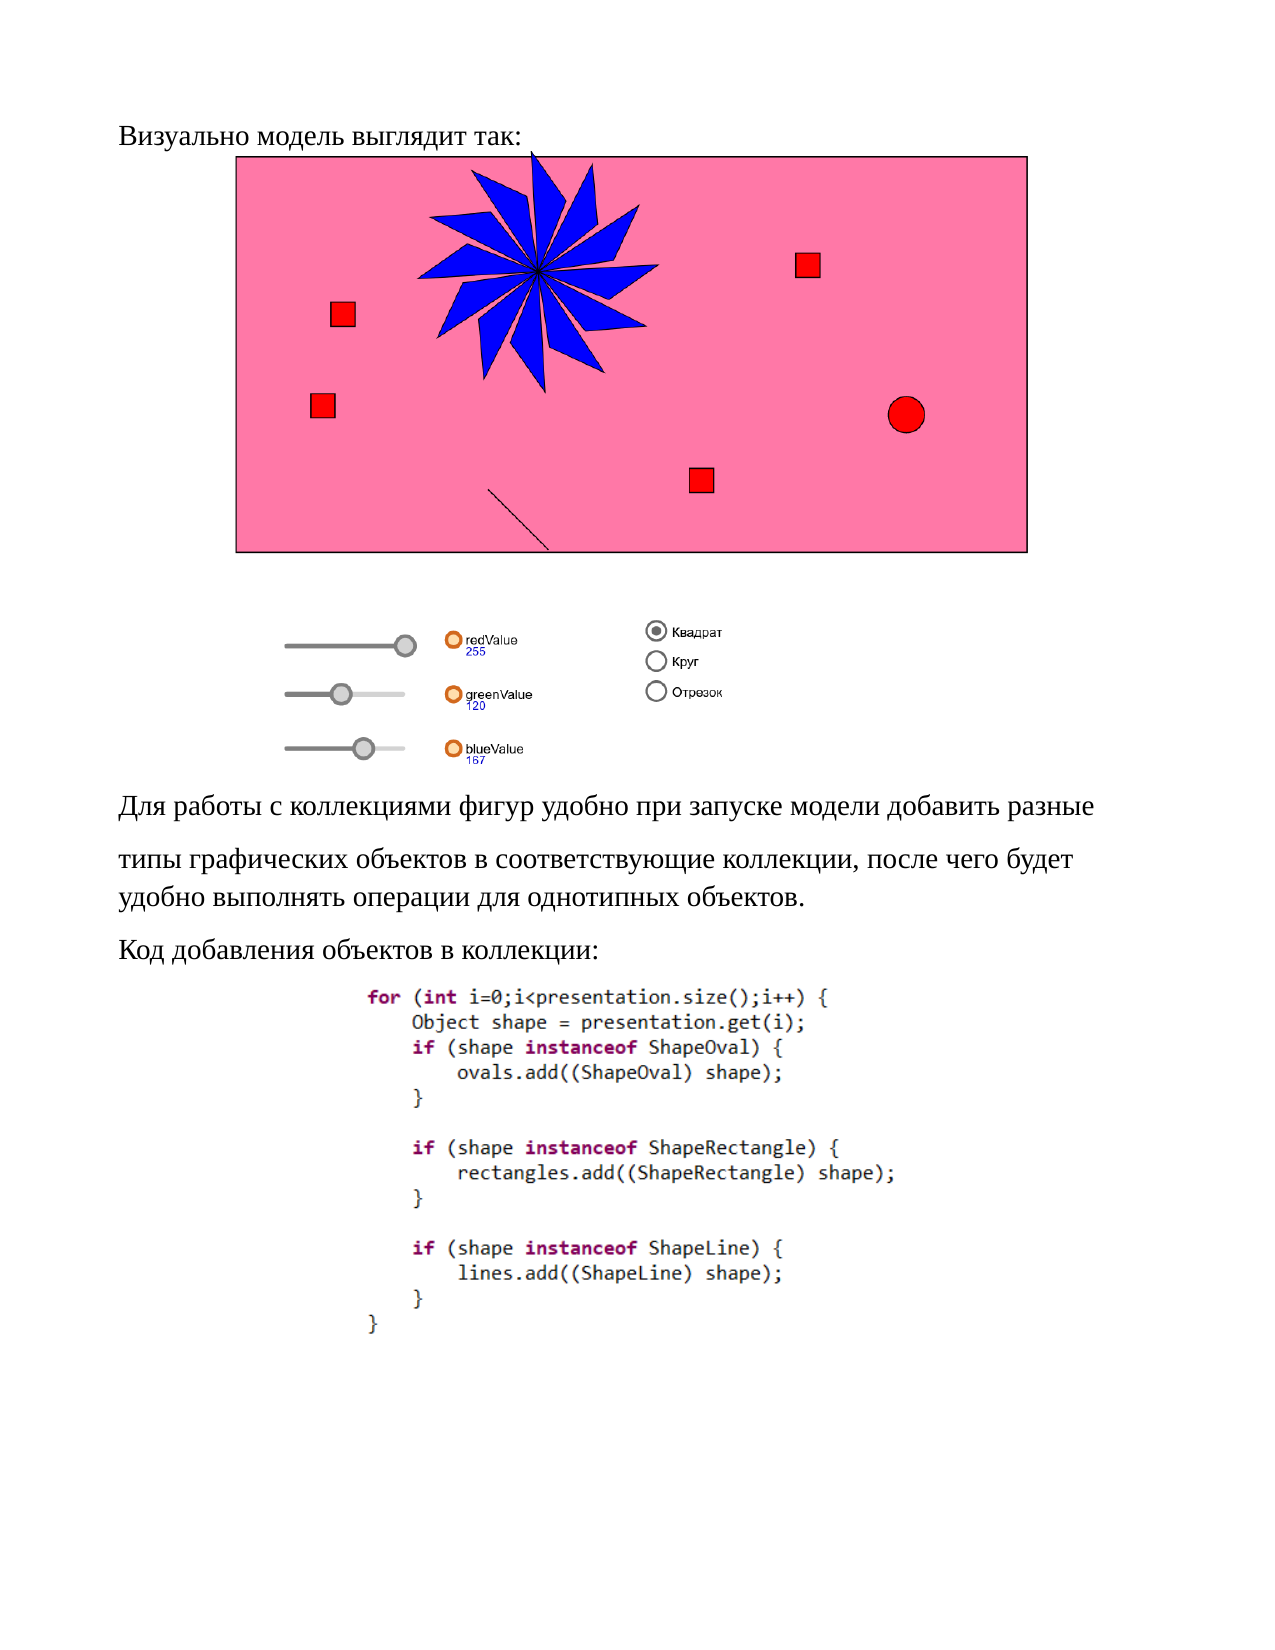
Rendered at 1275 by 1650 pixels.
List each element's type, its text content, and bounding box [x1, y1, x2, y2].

picture [366, 985, 909, 1340]
text Визуально модель выглядит так: [118, 118, 1157, 152]
text Для работы с коллекциями фигур удобно при запуске модели добавить разные [118, 788, 1157, 821]
text Код добавления объектов в коллекции: [118, 932, 1157, 966]
text типы графических объектов в соответствующие коллекции, после чего будет удобно выполнять операции для однотипных объектов. [118, 841, 1157, 913]
picture [211, 151, 1064, 788]
